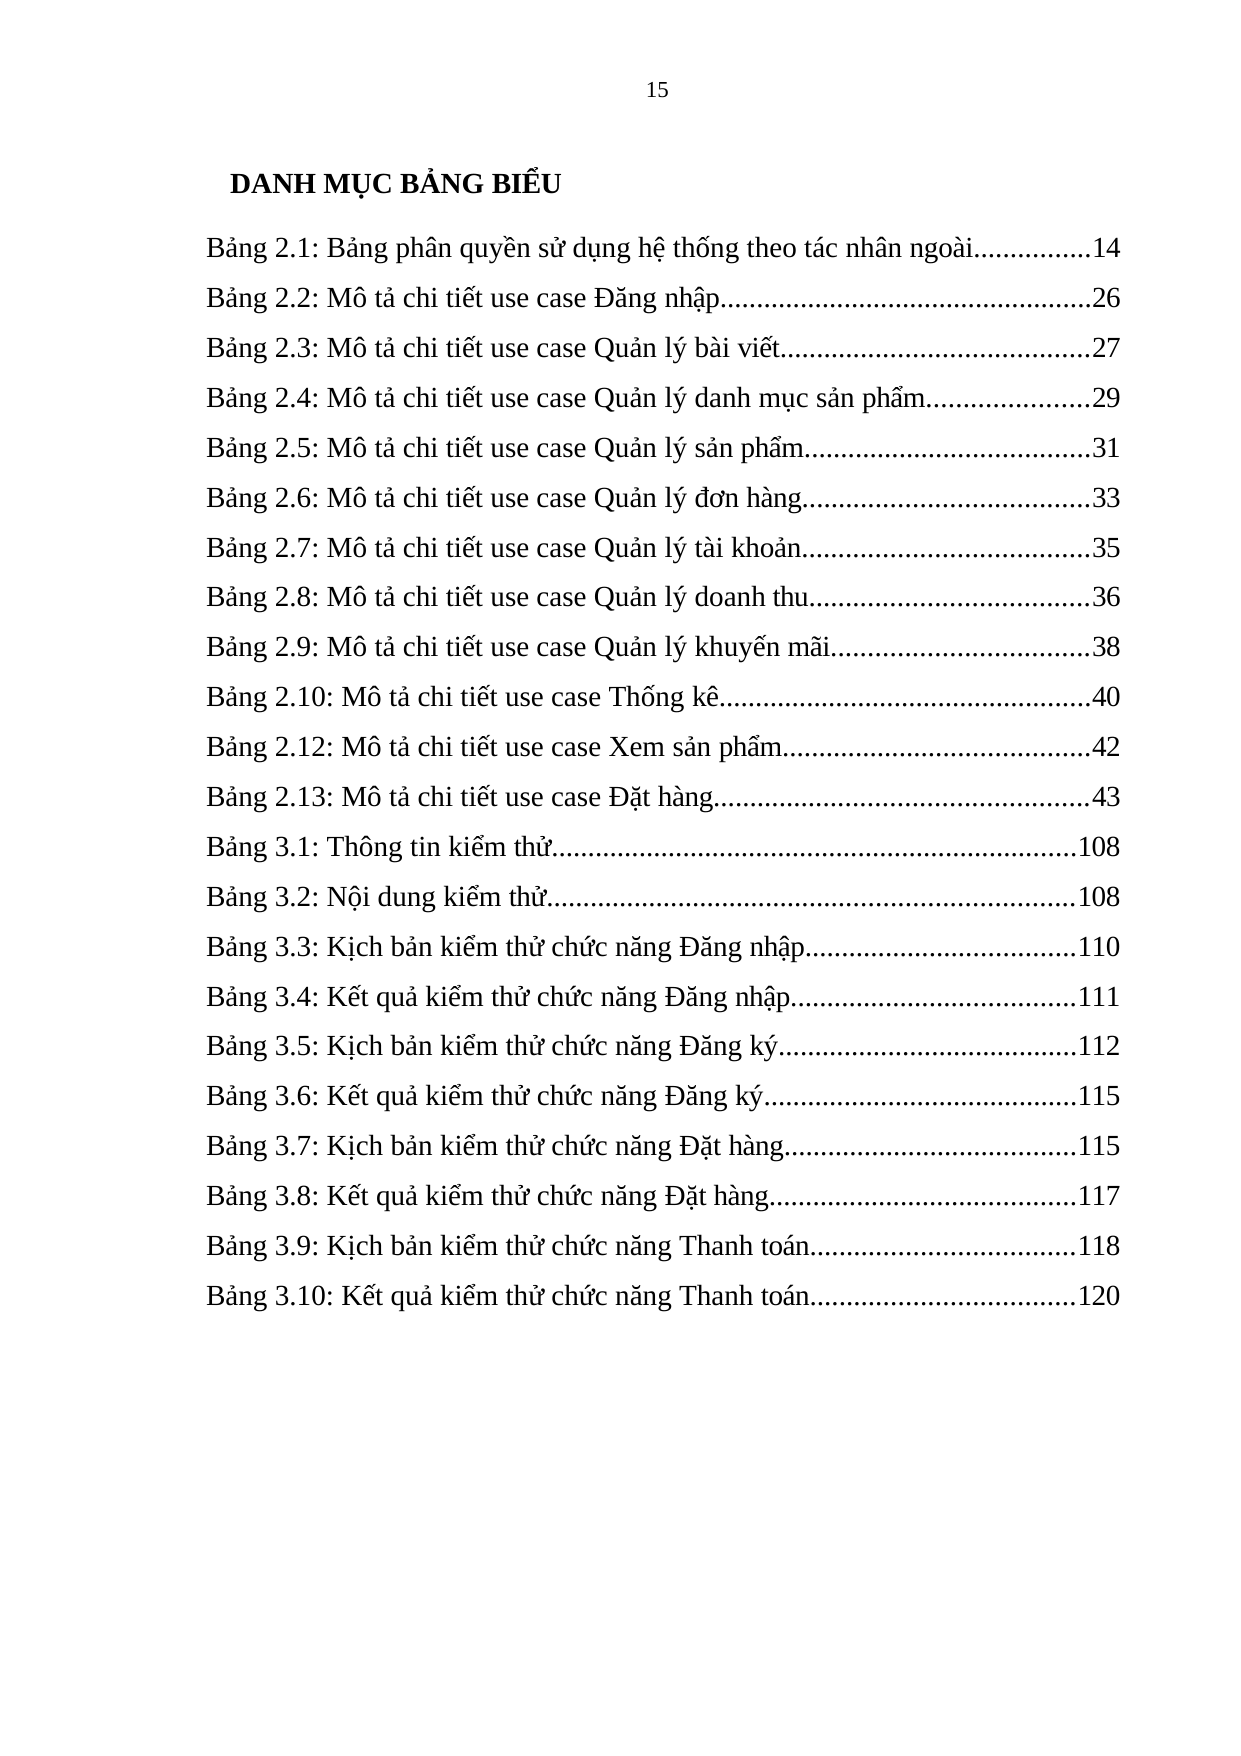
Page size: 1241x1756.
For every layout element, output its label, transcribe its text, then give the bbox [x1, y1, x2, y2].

text Bảng 2.12: Mô tả chi tiết use case Xem sản phẩm 42 [206, 729, 1137, 763]
text Bảng 3.2: Nội dung kiểm thử 108 [206, 879, 1137, 912]
text Bảng 3.1: Thông tin kiểm thử 108 [206, 829, 1137, 862]
text Bảng 2.13: Mô tả chi tiết use case Đặt hàng 43 [206, 779, 1137, 813]
text Bảng 2.2: Mô tả chi tiết use case Đăng nhập 26 [206, 280, 1137, 314]
text Bảng 2.6: Mô tả chi tiết use case Quản lý đơn hàng 33 [206, 480, 1137, 513]
text Bảng 2.9: Mô tả chi tiết use case Quản lý khuyến mãi 38 [206, 629, 1137, 663]
text Bảng 2.4: Mô tả chi tiết use case Quản lý danh mục sản phẩm 29 [206, 380, 1137, 413]
text Bảng 2.10: Mô tả chi tiết use case Thống kê 40 [206, 679, 1137, 713]
text Bảng 3.9: Kịch bản kiểm thử chức năng Thanh toán 118 [206, 1228, 1137, 1262]
text Bảng 2.1: Bảng phân quyền sử dụng hệ thống theo tác nhân ngoài 14 [206, 230, 1137, 264]
text Bảng 3.3: Kịch bản kiểm thử chức năng Đăng nhập 110 [206, 929, 1137, 962]
text Bảng 2.5: Mô tả chi tiết use case Quản lý sản phẩm 31 [206, 430, 1137, 463]
subtitle DANH MỤC BẢNG BIỂU [230, 166, 1098, 199]
text Bảng 3.10: Kết quả kiểm thử chức năng Thanh toán 120 [206, 1278, 1137, 1312]
text Bảng 2.3: Mô tả chi tiết use case Quản lý bài viết 27 [206, 330, 1137, 363]
text Bảng 2.7: Mô tả chi tiết use case Quản lý tài khoản 35 [206, 530, 1137, 563]
text Bảng 3.8: Kết quả kiểm thử chức năng Đặt hàng 117 [206, 1178, 1137, 1212]
text Bảng 2.8: Mô tả chi tiết use case Quản lý doanh thu 36 [206, 579, 1137, 613]
text Bảng 3.5: Kịch bản kiểm thử chức năng Đăng ký 112 [206, 1028, 1137, 1062]
text Bảng 3.6: Kết quả kiểm thử chức năng Đăng ký 115 [206, 1078, 1137, 1112]
text Bảng 3.4: Kết quả kiểm thử chức năng Đăng nhập 111 [206, 979, 1137, 1012]
text Bảng 3.7: Kịch bản kiểm thử chức năng Đặt hàng 115 [206, 1128, 1137, 1162]
